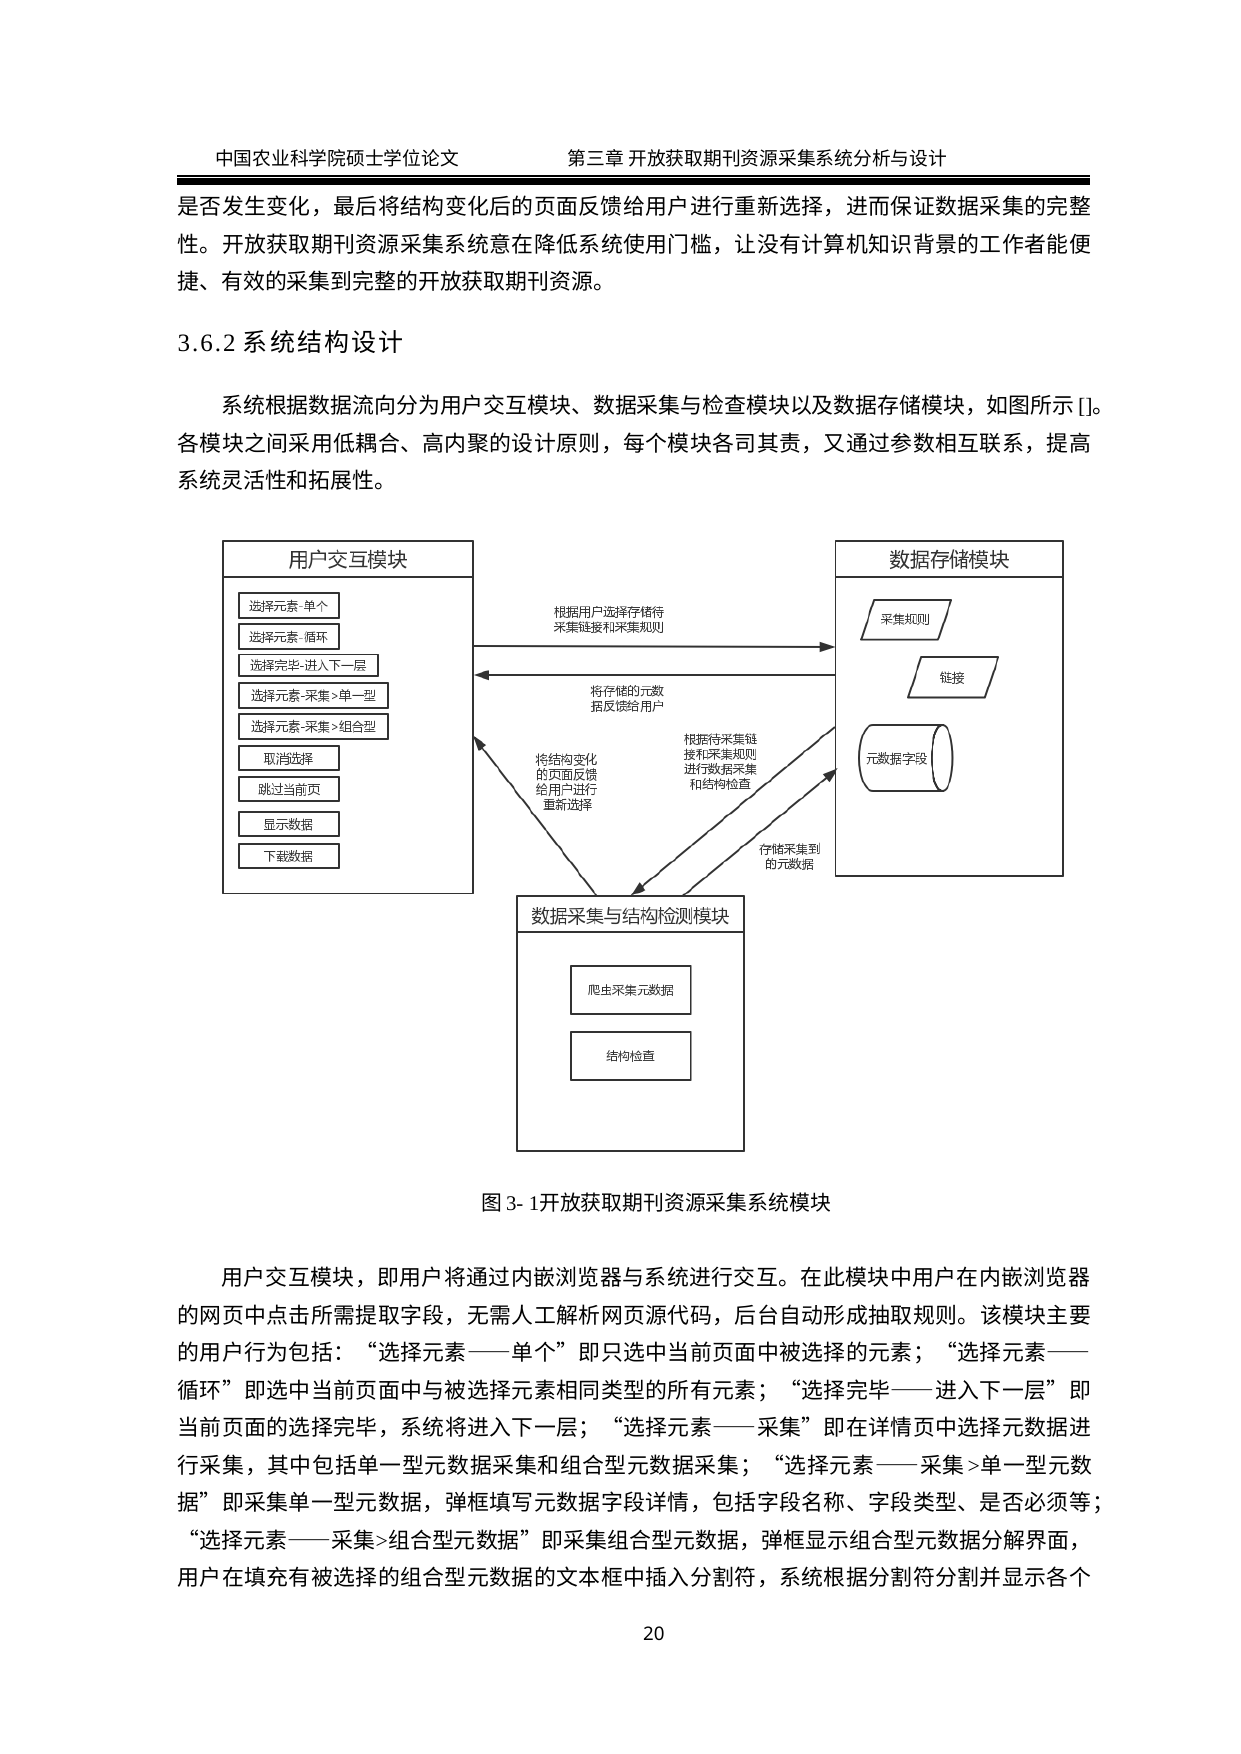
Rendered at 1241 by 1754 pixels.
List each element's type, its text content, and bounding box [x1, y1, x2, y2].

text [177, 185, 1092, 297]
subtitle 3.6.2系统结构设计 [177, 322, 1092, 358]
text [177, 1256, 1092, 1593]
text 系统根据数据流向分为用户交互模块、数据采集与检查模块以及数据存储模块，如图所示[]。各模块之间采用低耦合、高内聚的设计原则，每个模块各司其责，又通过参数相互联系，提高系统灵活性和拓展性。 [177, 383, 1092, 496]
picture [177, 496, 1093, 1181]
text 图3- 1开放获取期刊资源采集系统模块 [177, 1181, 1092, 1218]
